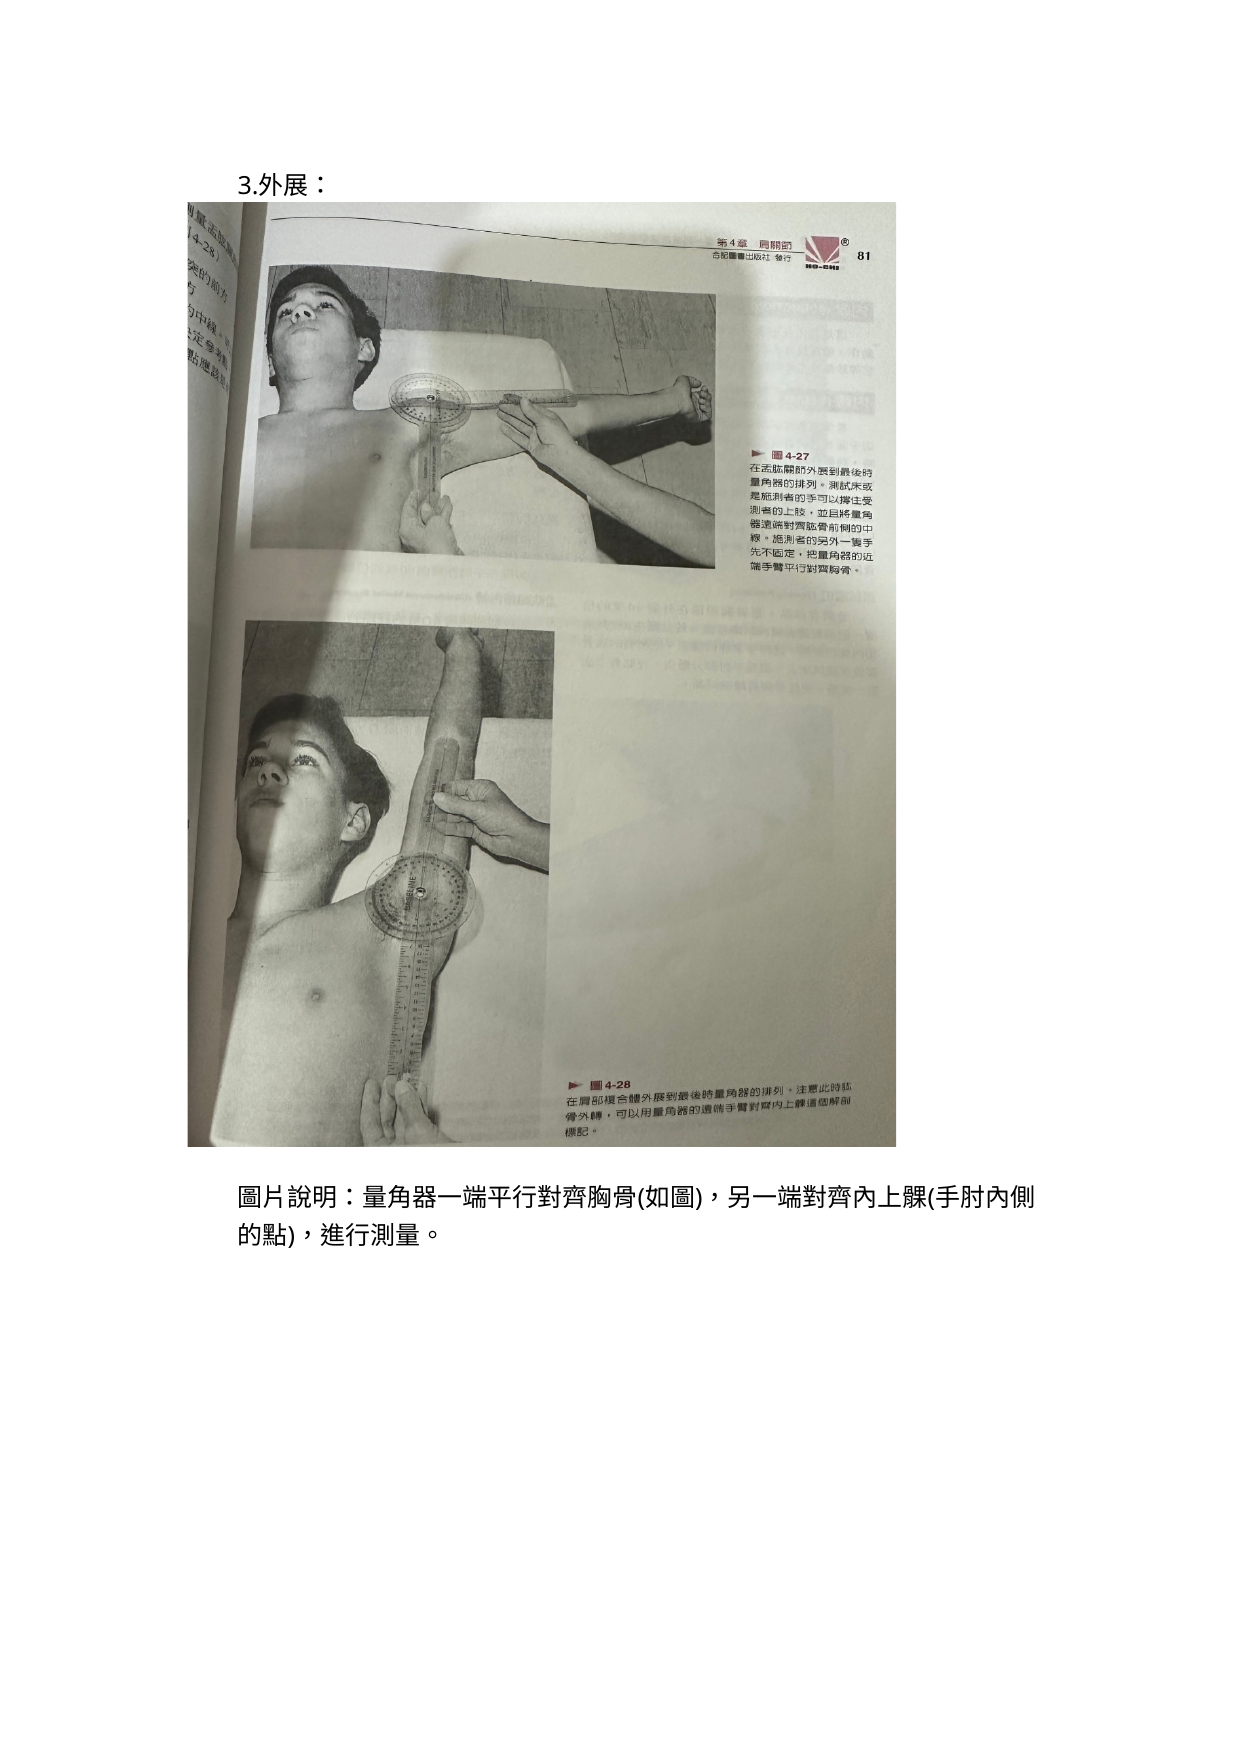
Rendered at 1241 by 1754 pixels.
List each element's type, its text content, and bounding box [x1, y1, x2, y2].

text 3.外展： [187, 164, 1053, 202]
text 圖片說明：量角器一端平行對齊胸骨(如圖)，另一端對齊內上髁(手肘內側的點)，進行測量。 [237, 1177, 1053, 1252]
picture [187, 202, 897, 1147]
